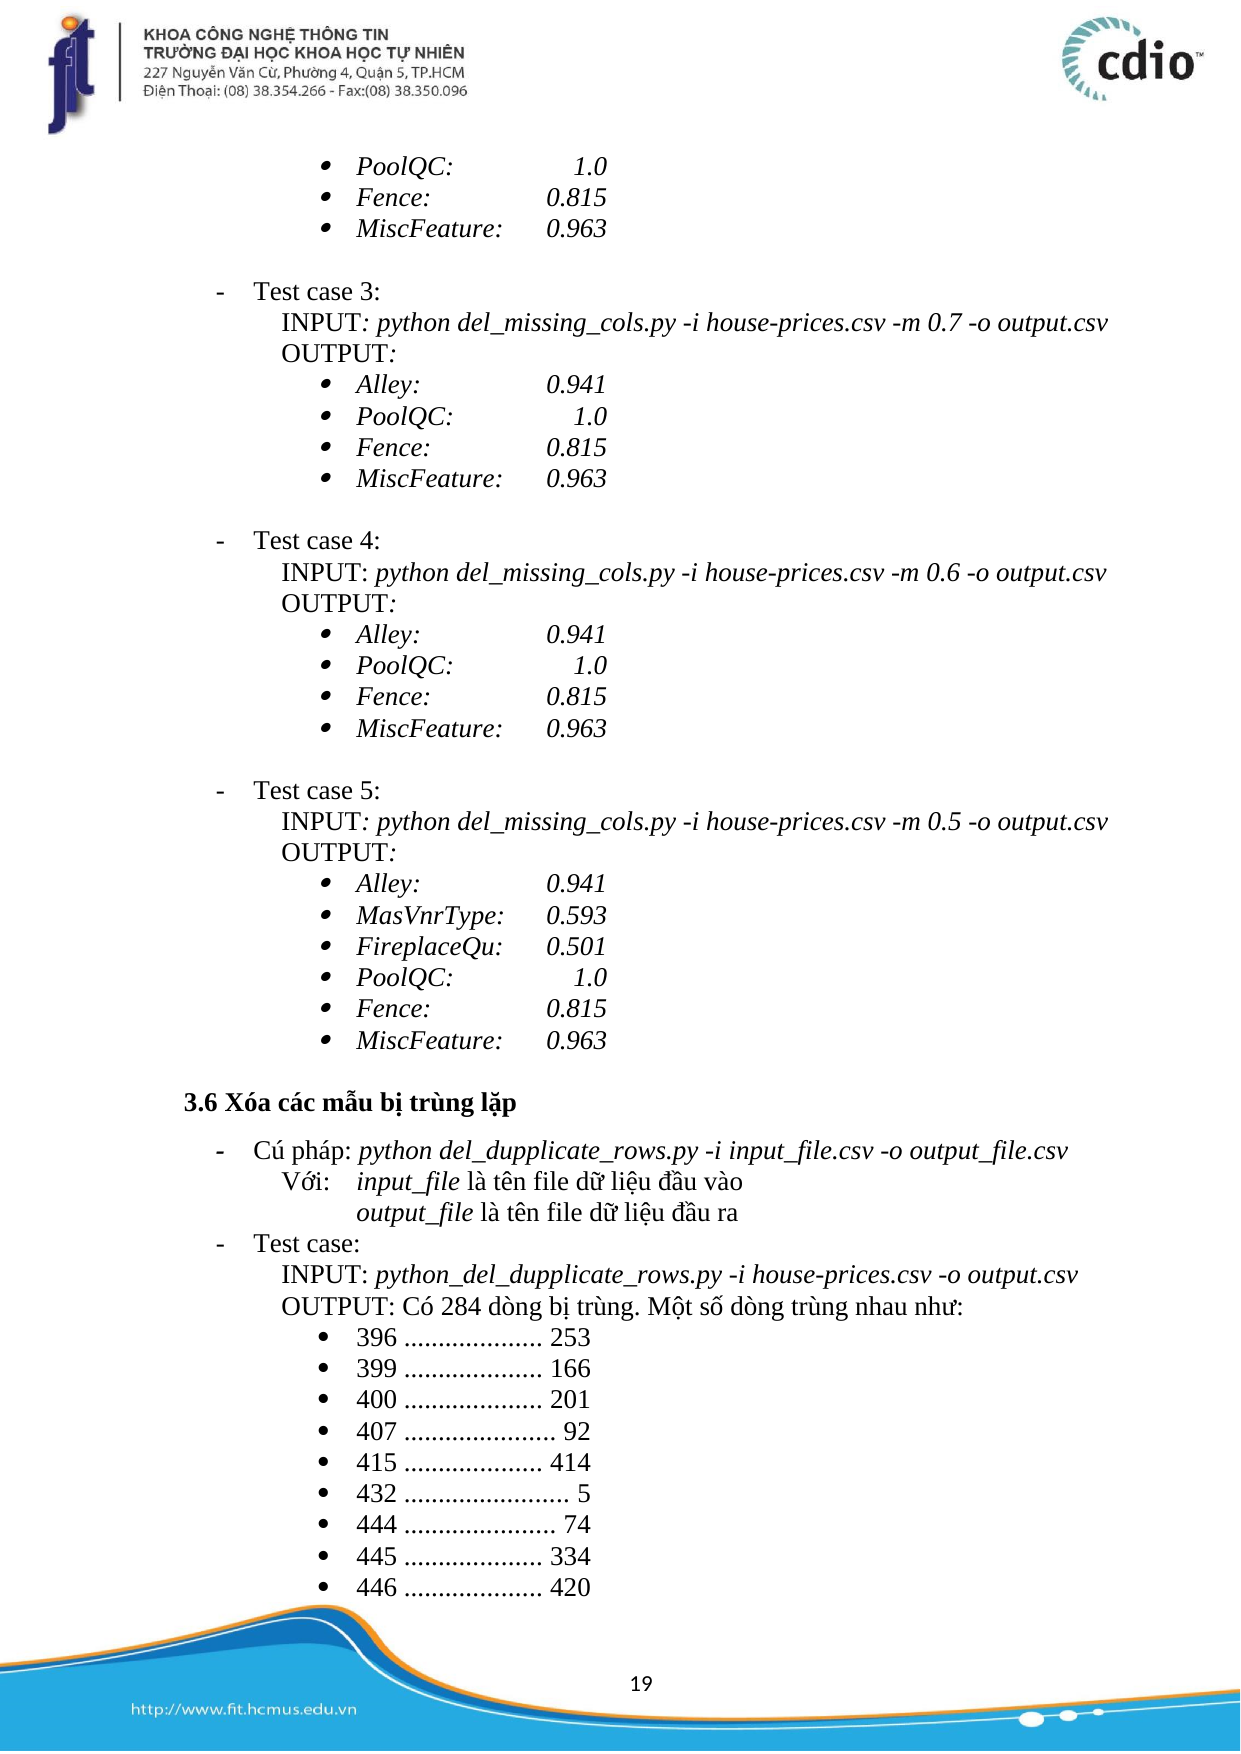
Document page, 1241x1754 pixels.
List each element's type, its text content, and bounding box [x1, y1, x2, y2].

list OUTPUT: [281, 337, 1150, 368]
list INPUT: python del_missing_cols.py -i house-prices.csv -m 0.6 -o output.csv [281, 556, 1150, 587]
list INPUT: python del_missing_cols.py -i house-prices.csv -m 0.5 -o output.csv [281, 805, 1150, 836]
list PoolQC: 1.0 [319, 399, 1150, 431]
picture [0, 1601, 1241, 1751]
list 415 414 [319, 1446, 1150, 1477]
list Fence: 0.815 [319, 181, 1150, 212]
list Test case 5: [216, 774, 1150, 805]
list 407 92 [319, 1414, 1150, 1446]
list Fence: 0.815 [319, 992, 1150, 1024]
list MiscFeature: 0.963 [319, 462, 1150, 493]
list FireplaceQu: 0.501 [319, 930, 1150, 961]
list OUTPUT: [281, 587, 1150, 618]
list 399 166 [319, 1352, 1150, 1383]
list Với: input_file là tên file dữ liệu đầu vào [281, 1165, 1150, 1196]
list output_file là tên file dữ liệu đầu ra [281, 1196, 1150, 1227]
list MiscFeature: 0.963 [319, 1024, 1150, 1055]
list OUTPUT: Có 284 dòng bị trùng. Một số dòng trùng nhau như: [281, 1290, 1150, 1321]
list OUTPUT: [281, 836, 1150, 867]
list Test case: [216, 1227, 1150, 1258]
list Test case 4: [216, 524, 1150, 556]
list MiscFeature: 0.963 [319, 712, 1150, 743]
list PoolQC: 1.0 [319, 150, 1150, 181]
list INPUT: python_del_dupplicate_rows.py -i house-prices.csv -o output.csv [281, 1258, 1150, 1290]
subtitle Xóa các mẫu bị trùng lặp [176, 1086, 1150, 1117]
list Alley: 0.941 [319, 368, 1150, 399]
list INPUT: python del_missing_cols.py -i house-prices.csv -m 0.7 -o output.csv [281, 306, 1150, 337]
list 445 334 [319, 1539, 1150, 1571]
list 432 5 [319, 1477, 1150, 1508]
list 444 74 [319, 1508, 1150, 1539]
list MasVnrType: 0.593 [319, 899, 1150, 930]
list Alley: 0.941 [319, 867, 1150, 899]
list MiscFeature: 0.963 [319, 212, 1150, 244]
list Alley: 0.941 [319, 618, 1150, 649]
picture [24, 6, 1216, 157]
list PoolQC: 1.0 [319, 649, 1150, 680]
list Cú pháp: python del_dupplicate_rows.py -i input_file.csv -o output_file.csv [216, 1134, 1150, 1165]
list Fence: 0.815 [319, 680, 1150, 712]
list 400 201 [319, 1383, 1150, 1414]
list 446 420 [319, 1571, 1150, 1602]
list 396 253 [319, 1321, 1150, 1352]
list Fence: 0.815 [319, 431, 1150, 462]
list PoolQC: 1.0 [319, 961, 1150, 992]
list Test case 3: [216, 275, 1150, 306]
